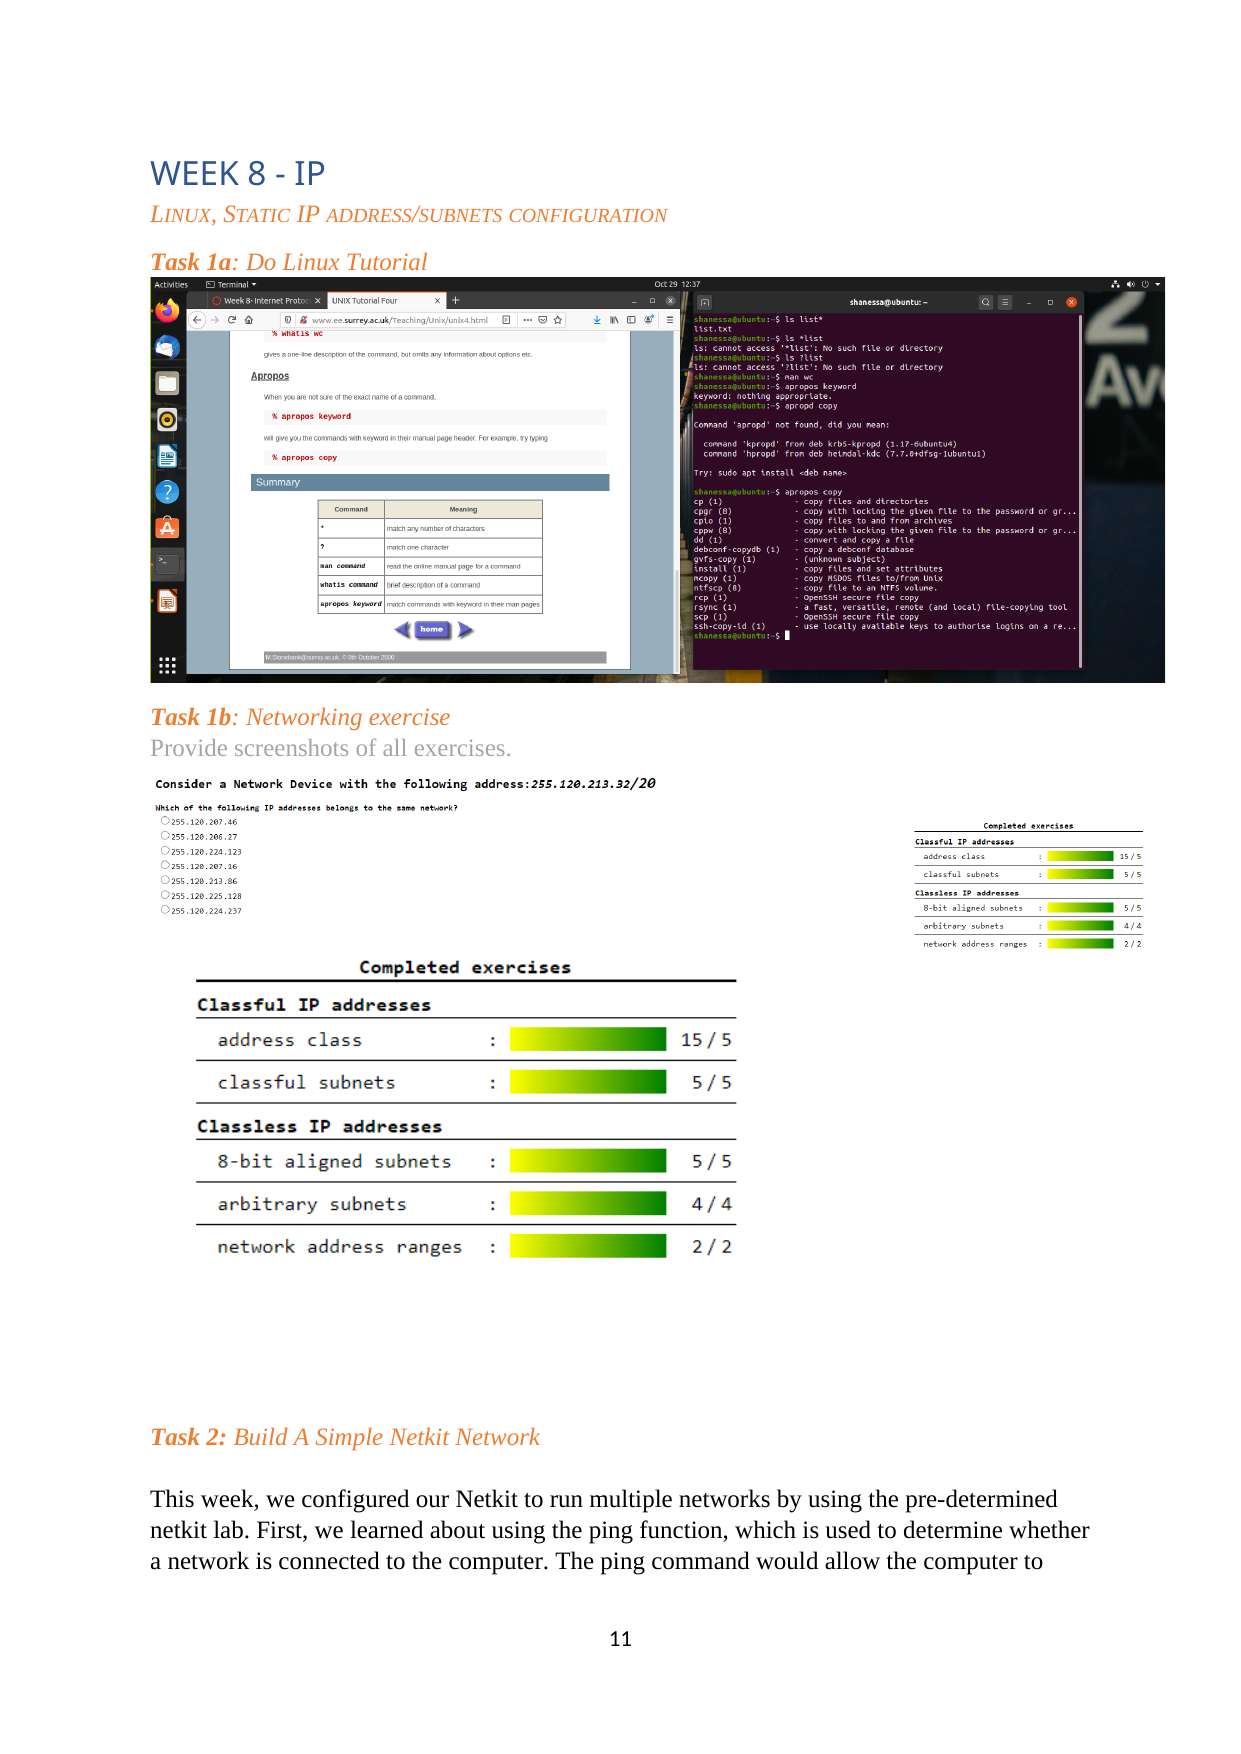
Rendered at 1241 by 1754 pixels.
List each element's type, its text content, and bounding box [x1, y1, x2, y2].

text Task 2: Build A Simple Netkit Network [150, 1422, 1090, 1450]
text Task 1b: Networking exercise [150, 702, 1090, 730]
picture [150, 277, 1166, 683]
text Task 1a: Do Linux Tutorial [150, 247, 1090, 275]
subtitle WEEK 8 - IP [150, 150, 1090, 195]
picture [150, 958, 789, 1308]
text Provide screenshots of all exercises. [150, 733, 1090, 761]
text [150, 1484, 1090, 1574]
picture [150, 763, 1165, 957]
text Linux, Static IP address/subnets configuration [150, 199, 1090, 228]
